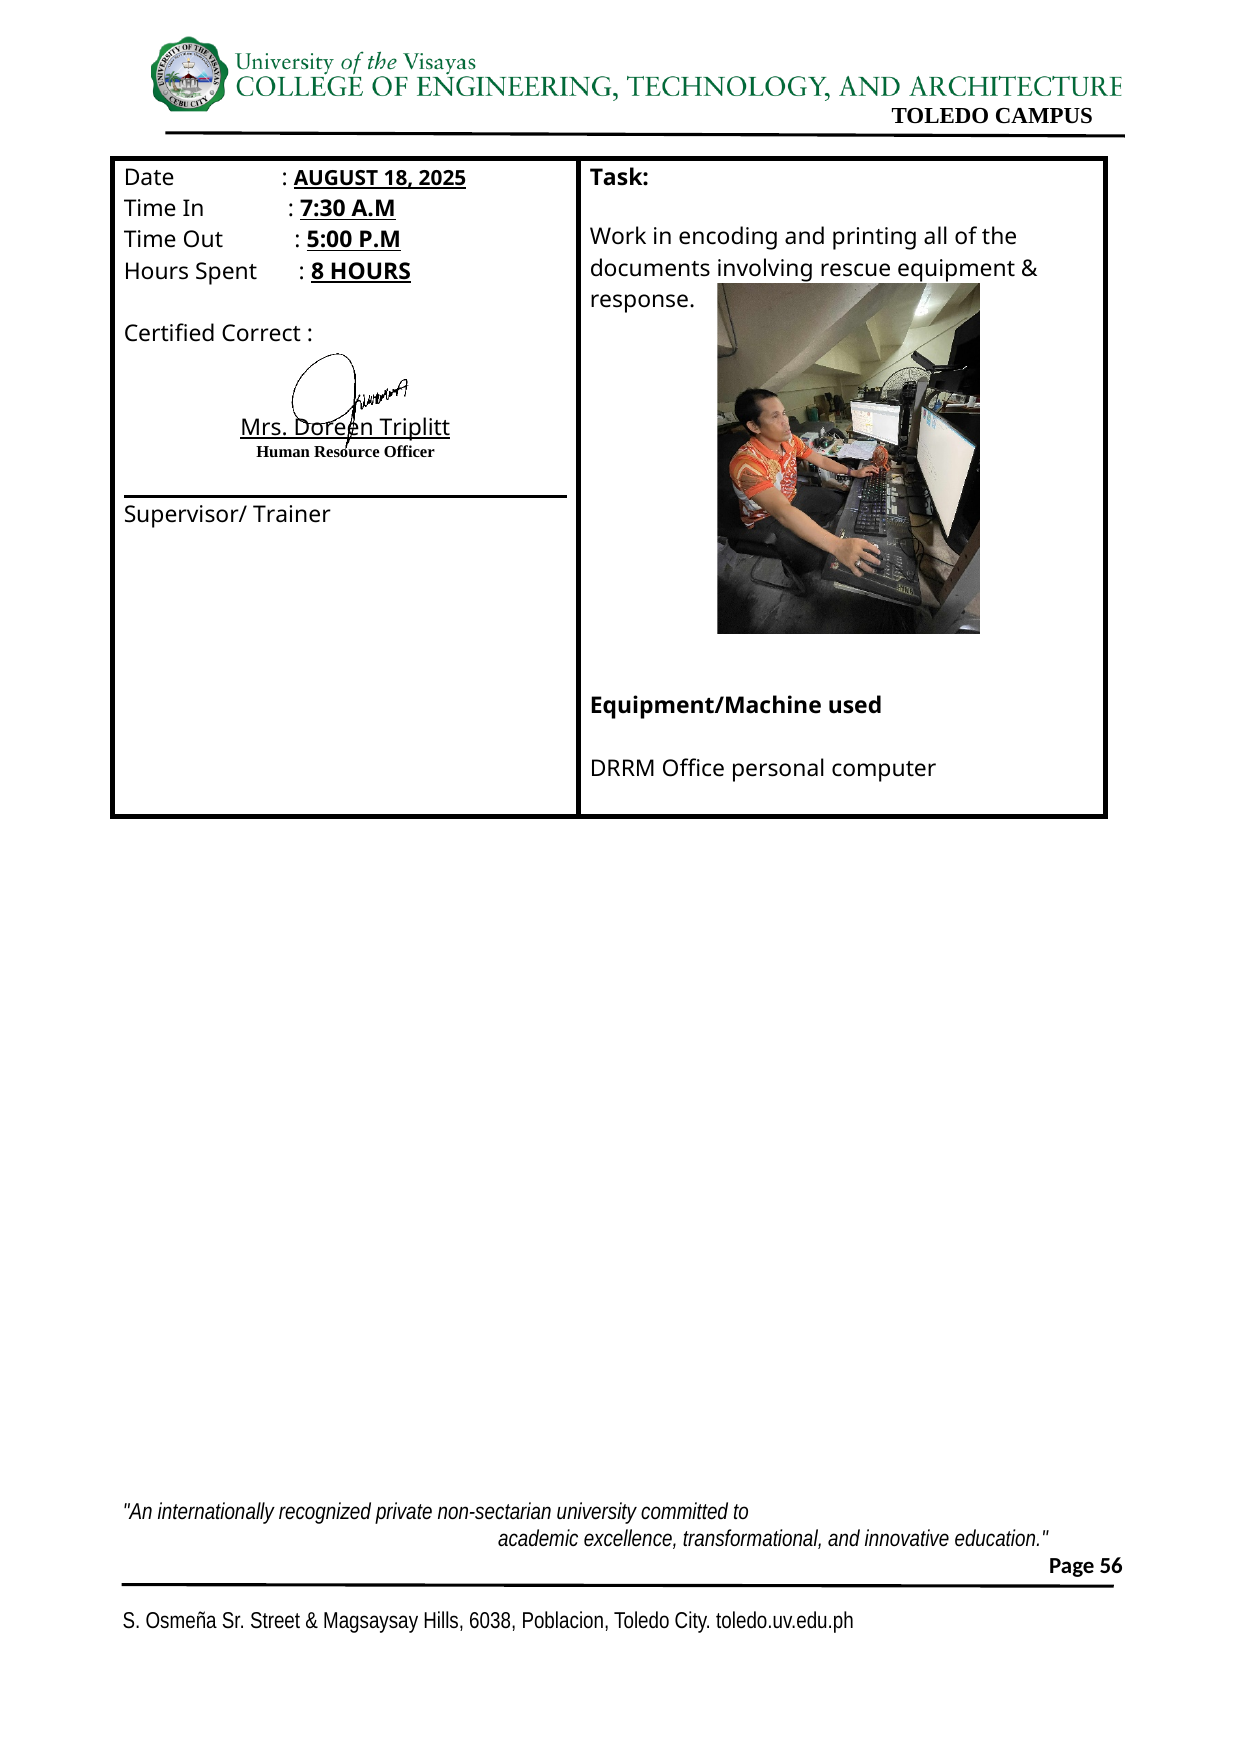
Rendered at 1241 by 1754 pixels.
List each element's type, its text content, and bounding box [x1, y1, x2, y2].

table_header Date : AUGUST 18, 2025 Time In : 7:30 A.M Time Out : 5:00 P.M Hours Spent : 8 HOURS Certified Correct : Mrs. Doreen Triplitt Human Resource Officer Supervisor/ Trainer [115, 161, 576, 814]
picture [149, 36, 1121, 111]
picture [237, 323, 471, 459]
table_header Task: Work in encoding and printing all of the documents involving rescue equipment & response. Equipment/Machine used DRRM Office personal computer [581, 161, 1103, 814]
picture [717, 283, 980, 634]
